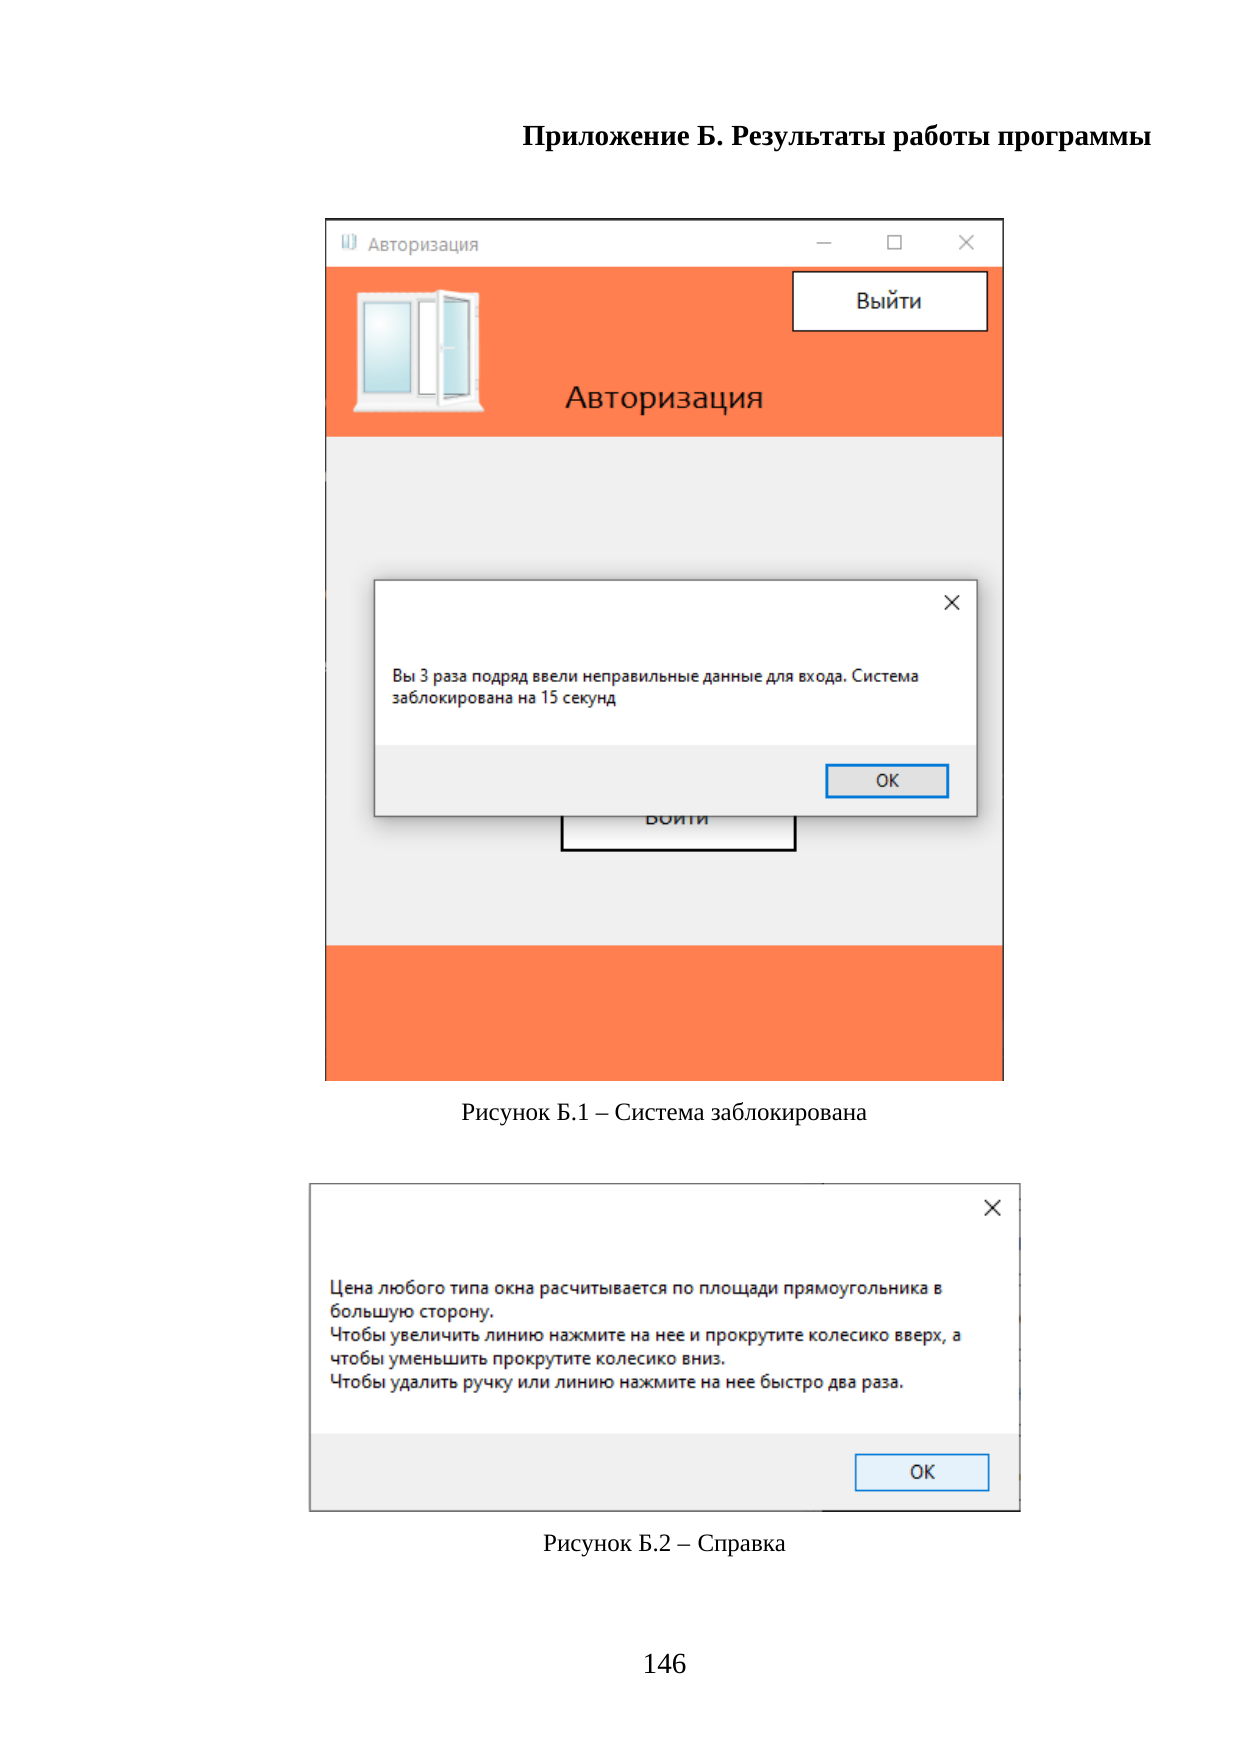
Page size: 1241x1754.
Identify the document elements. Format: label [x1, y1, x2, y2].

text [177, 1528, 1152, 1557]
picture [325, 218, 1004, 1081]
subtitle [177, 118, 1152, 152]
picture [308, 1183, 1021, 1512]
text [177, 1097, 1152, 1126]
